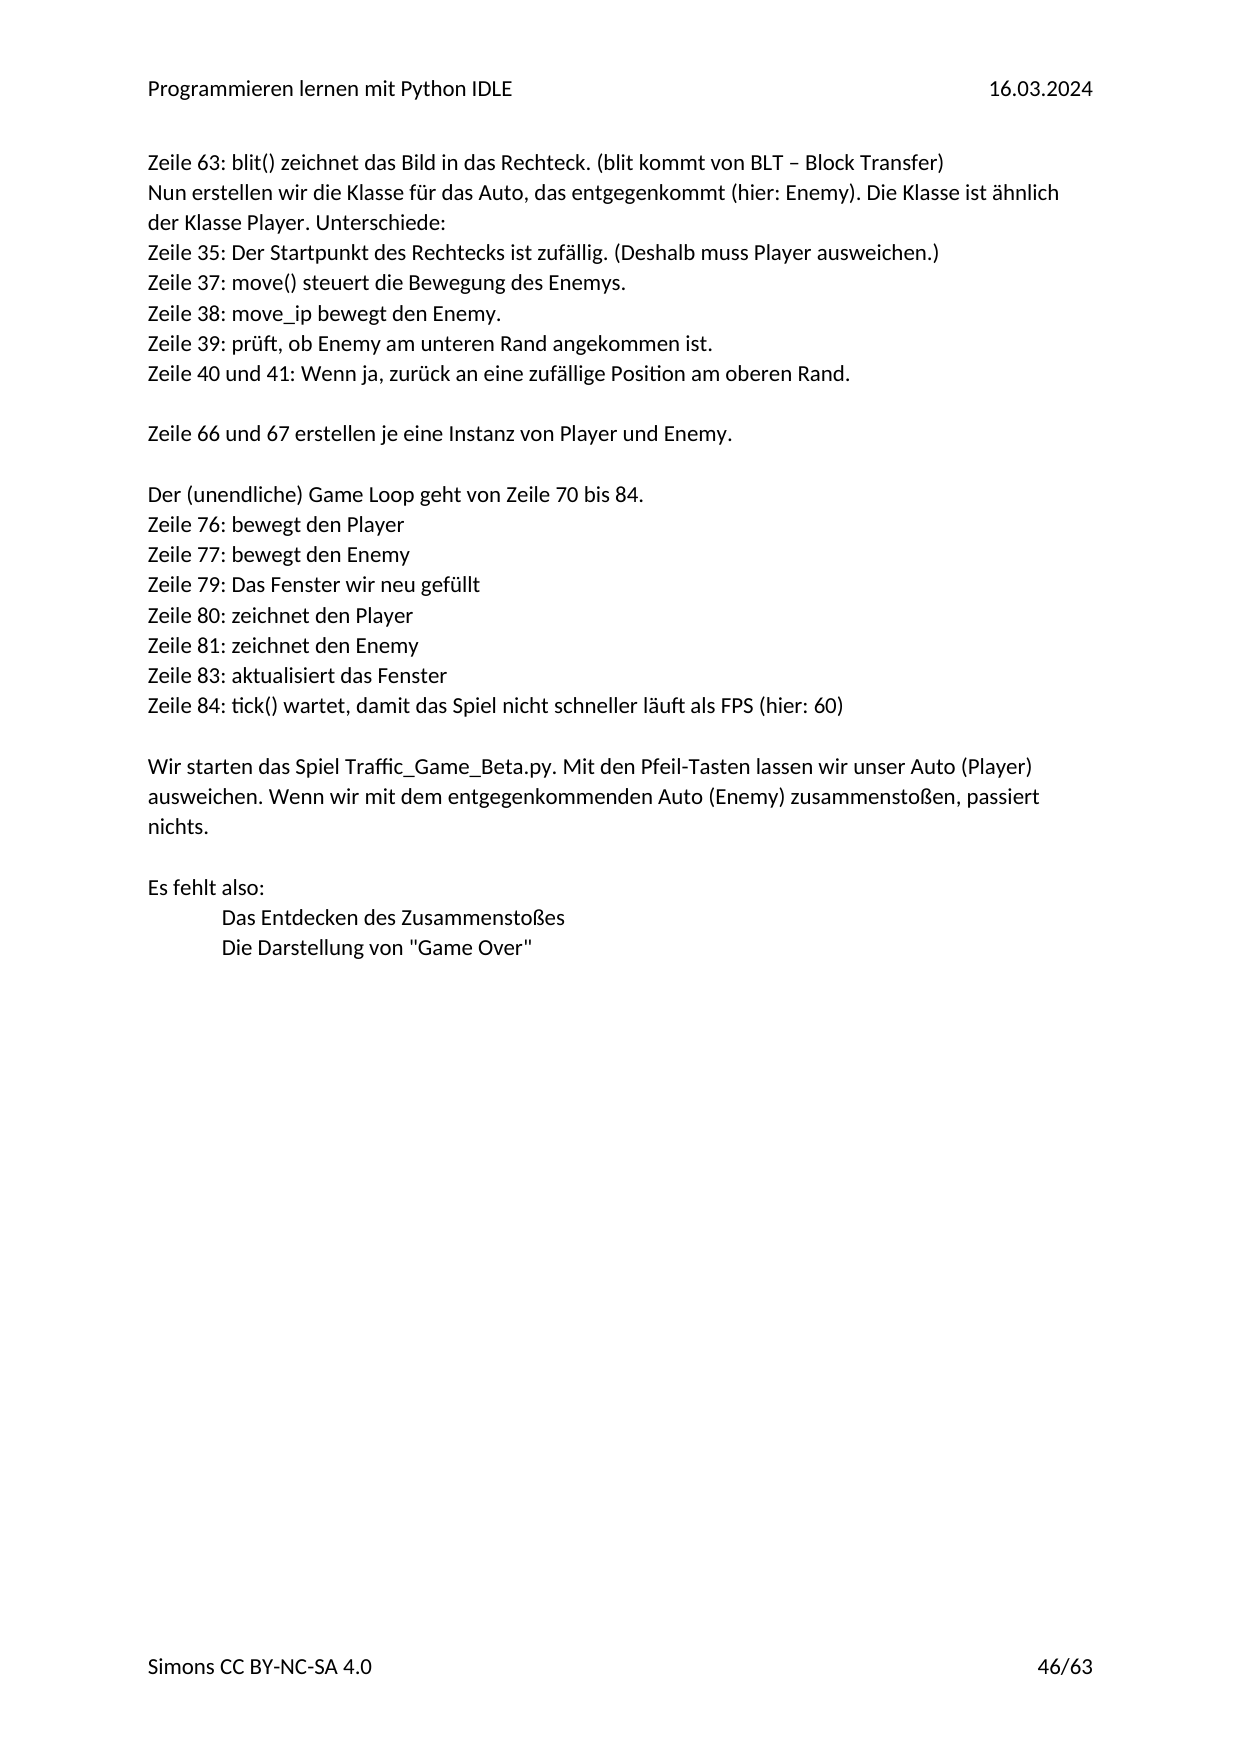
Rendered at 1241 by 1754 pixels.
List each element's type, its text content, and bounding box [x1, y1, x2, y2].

text Der (unendliche) Game Loop geht von Zeile 70 bis 84. [148, 480, 1092, 508]
text Zeile 77: bewegt den Enemy [148, 540, 1092, 568]
text Die Darstellung von "Game Over" [148, 933, 1092, 961]
text Zeile 38: move_ip bewegt den Enemy. [148, 299, 1092, 327]
text Zeile 39: prüft, ob Enemy am unteren Rand angekommen ist. [148, 329, 1092, 357]
text Zeile 35: Der Startpunkt des Rechtecks ist zufällig. (Deshalb muss Player ausweichen.) [148, 238, 1092, 266]
text Zeile 40 und 41: Wenn ja, zurück an eine zufällige Position am oberen Rand. [148, 359, 1092, 387]
text Zeile 79: Das Fenster wir neu gefüllt [148, 571, 1092, 599]
text Nun erstellen wir die Klasse für das Auto, das entgegenkommt (hier: Enemy). Die Klasse ist ähnlich der Klasse Player. Unterschiede: [148, 178, 1092, 236]
text Zeile 80: zeichnet den Player [148, 601, 1092, 629]
text Zeile 84: tick() wartet, damit das Spiel nicht schneller läuft als FPS (hier: 60) [148, 691, 1092, 719]
text Zeile 83: aktualisiert das Fenster [148, 661, 1092, 689]
text Zeile 37: move() steuert die Bewegung des Enemys. [148, 268, 1092, 297]
text Zeile 81: zeichnet den Enemy [148, 631, 1092, 659]
text Es fehlt also: [148, 873, 1092, 901]
text Wir starten das Spiel Traffic_Game_Beta.py. Mit den Pfeil-Tasten lassen wir unser Auto (Player) ausweichen. Wenn wir mit dem entgegenkommenden Auto (Enemy) zusammenstoßen, passiert nichts. [148, 752, 1092, 840]
text Zeile 63: blit() zeichnet das Bild in das Rechteck. (blit kommt von BLT – Block Transfer) [148, 148, 1092, 176]
text Das Entdecken des Zusammenstoßes [148, 903, 1092, 931]
text Zeile 76: bewegt den Player [148, 510, 1092, 538]
text Zeile 66 und 67 erstellen je eine Instanz von Player und Enemy. [148, 419, 1092, 448]
